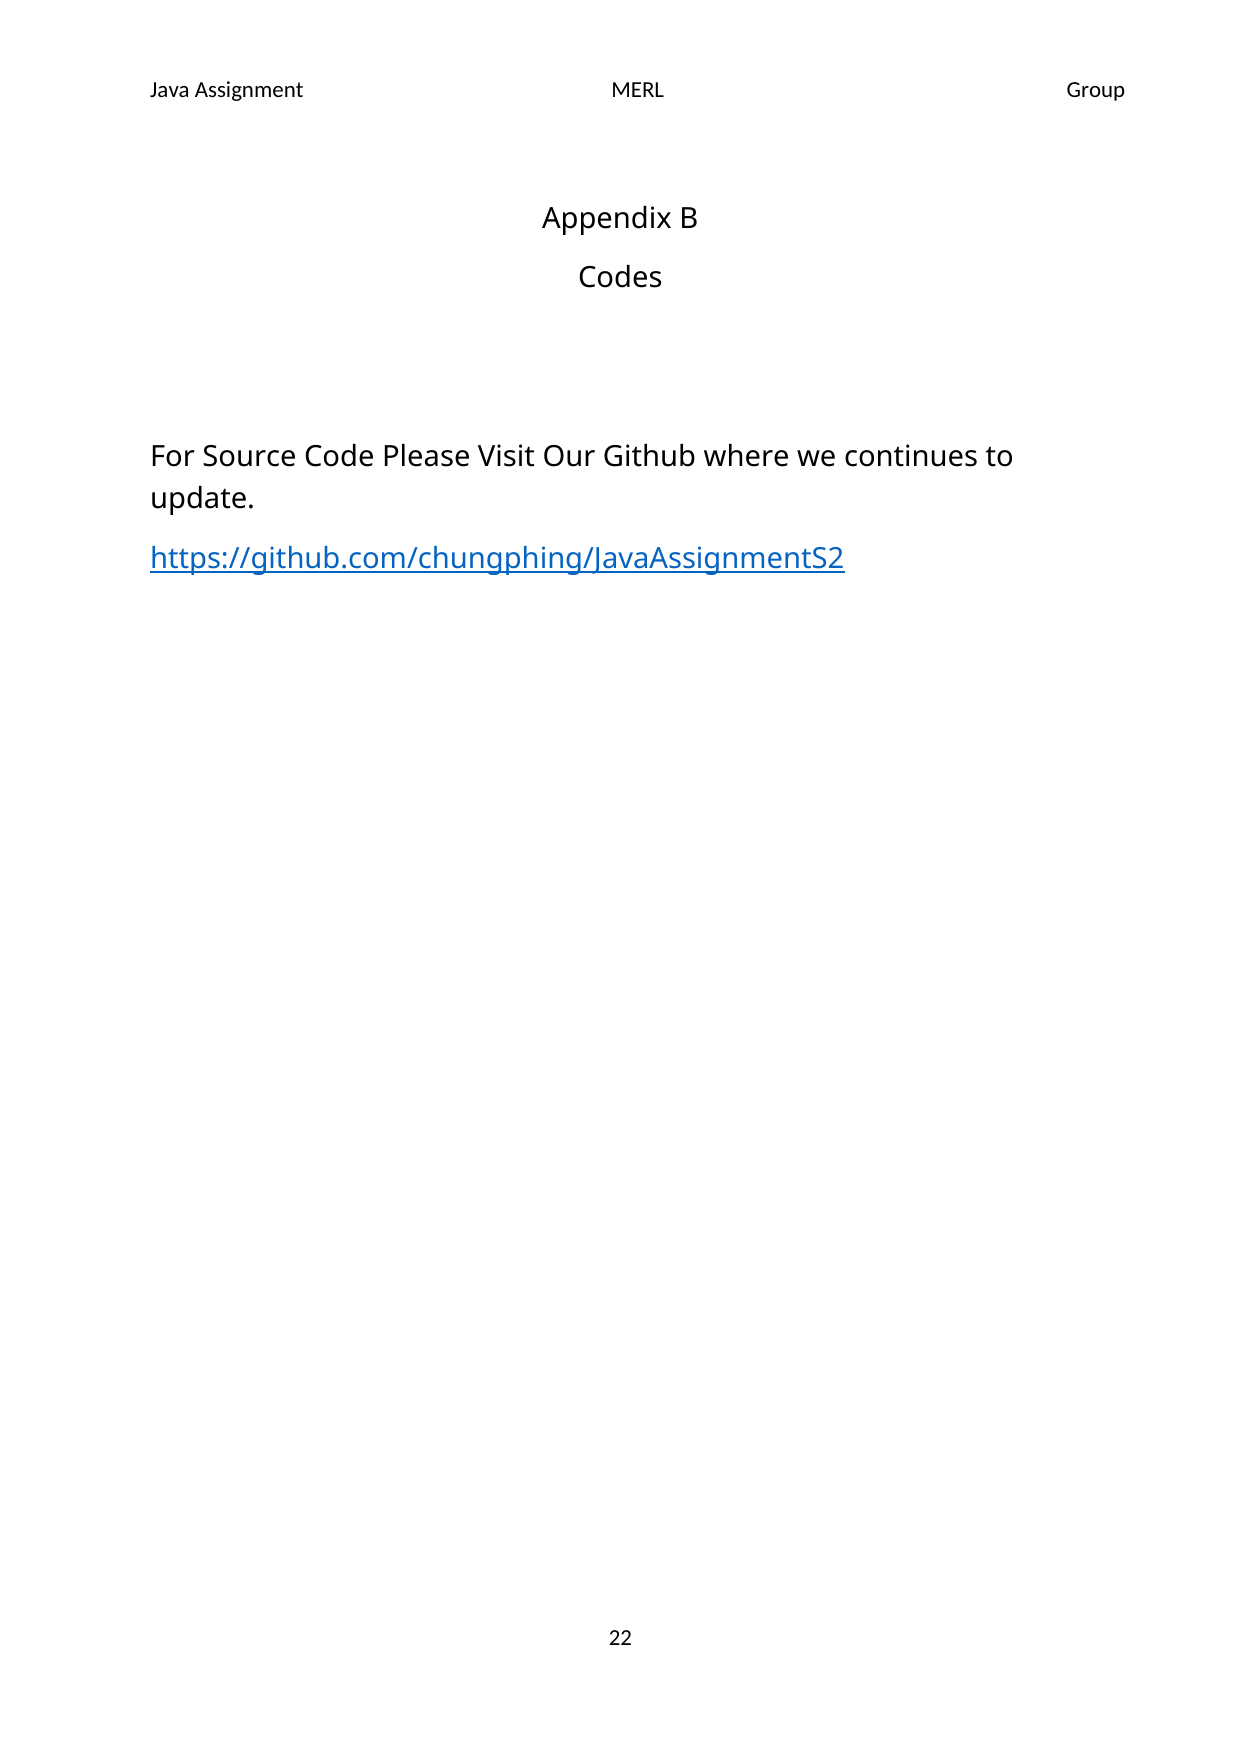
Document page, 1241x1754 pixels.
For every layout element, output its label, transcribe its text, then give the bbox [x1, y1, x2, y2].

text For Source Code Please Visit Our Github where we continues to update. [150, 435, 1090, 517]
text https://github.com/chungphing/JavaAssignmentS2 [150, 537, 1090, 577]
text Codes [150, 256, 1090, 296]
text Appendix B [150, 197, 1090, 237]
